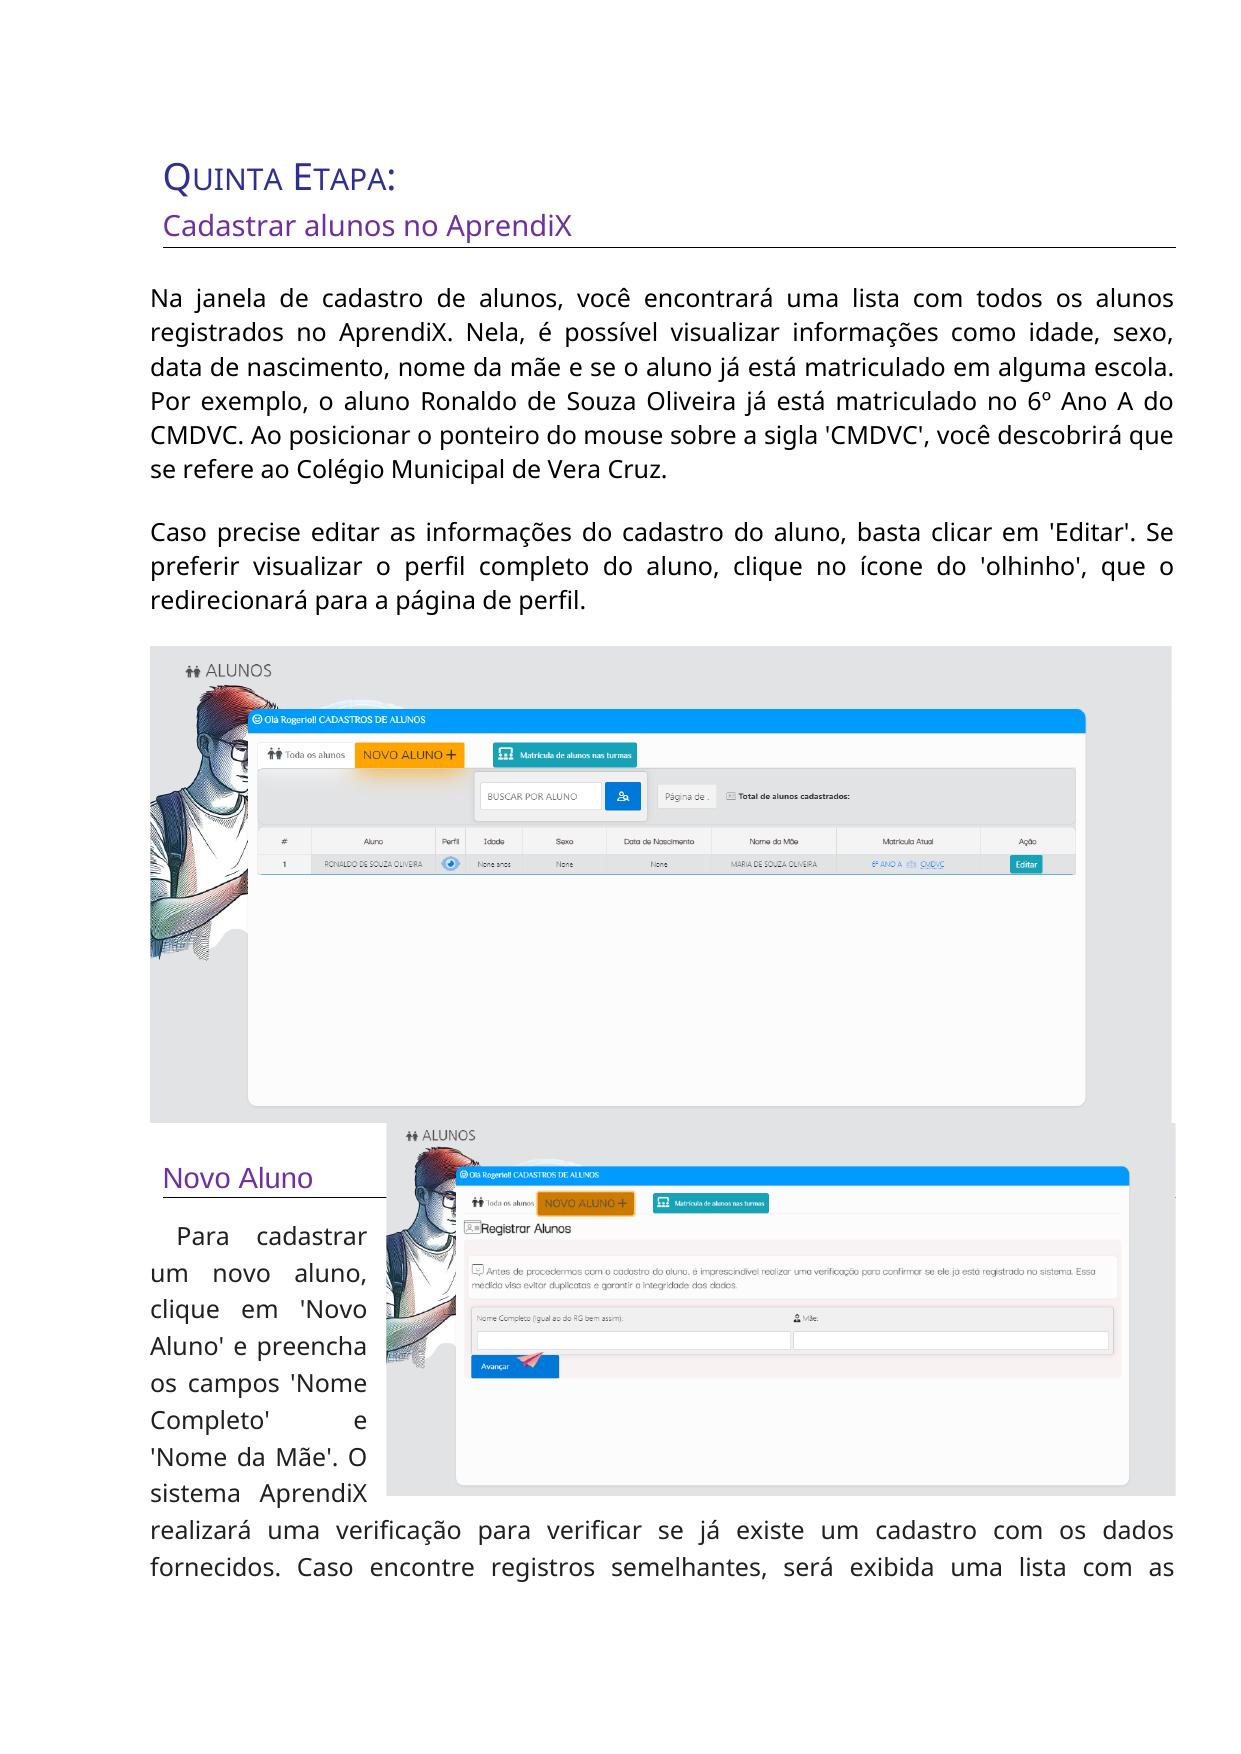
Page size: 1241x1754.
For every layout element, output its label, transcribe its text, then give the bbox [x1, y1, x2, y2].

subtitle Quinta Etapa: [162, 150, 1176, 201]
subtitle Novo Aluno [162, 1161, 386, 1198]
subtitle Cadastrar alunos no AprendiX [162, 205, 1176, 248]
text Caso precise editar as informações do cadastro do aluno, basta clicar em 'Editar'. Se preferir visualizar o perfil completo do aluno, clique no ícone do 'olhinho', que o redirecionará para a página de perfil. [150, 514, 1176, 617]
picture [150, 646, 1176, 1496]
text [150, 1218, 1176, 1583]
text Na janela de cadastro de alunos, você encontrará uma lista com todos os alunos registrados no AprendiX. Nela, é possível visualizar informações como idade, sexo, data de nascimento, nome da mãe e se o aluno já está matriculado em alguma escola. Por exemplo, o aluno Ronaldo de Souza Oliveira já está matriculado no 6º Ano A do CMDVC. Ao posicionar o ponteiro do mouse sobre a sigla 'CMDVC', você descobrirá que se refere ao Colégio Municipal de Vera Cruz. [150, 281, 1176, 485]
